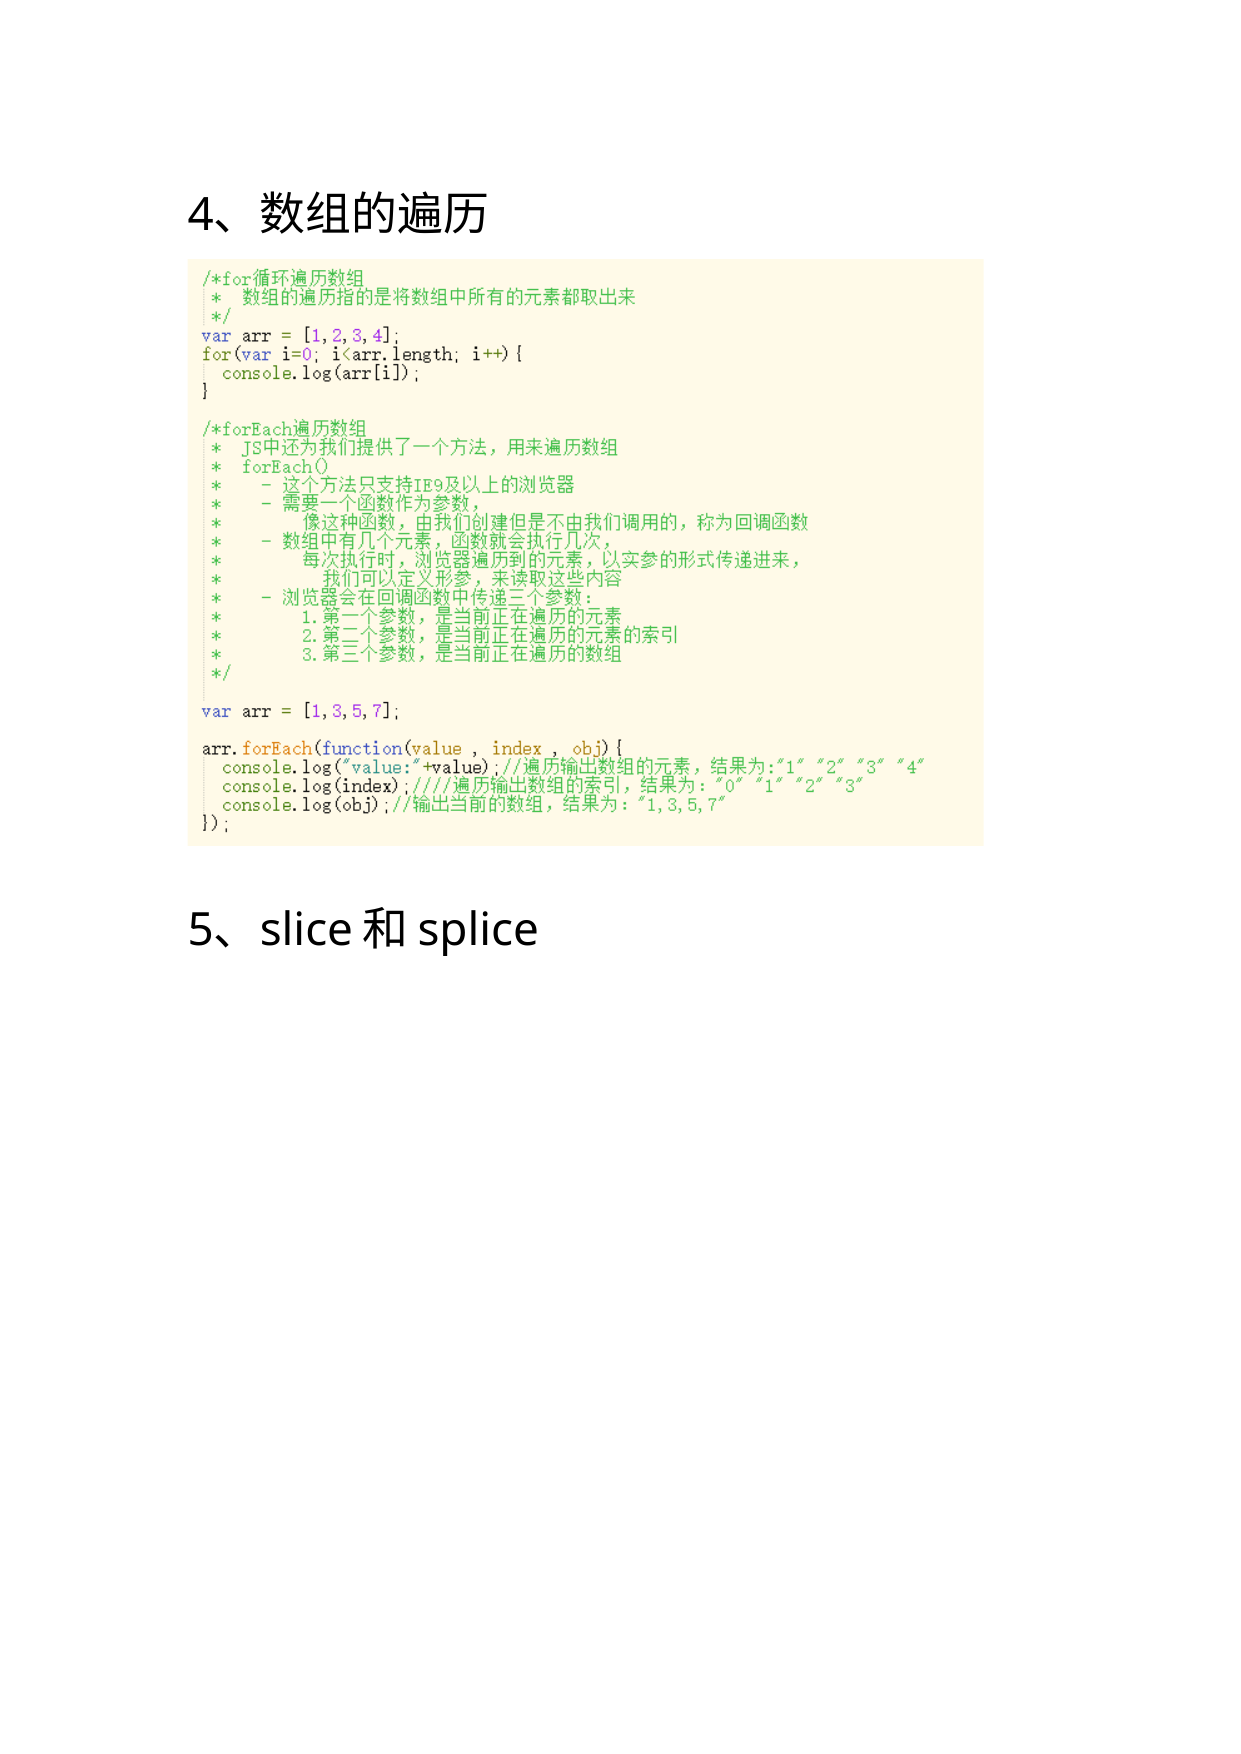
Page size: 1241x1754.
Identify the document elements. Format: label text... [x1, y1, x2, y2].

picture [187, 259, 984, 846]
text 4、数组的遍历 [187, 162, 1053, 259]
text 5、slice和splice [187, 877, 1053, 974]
